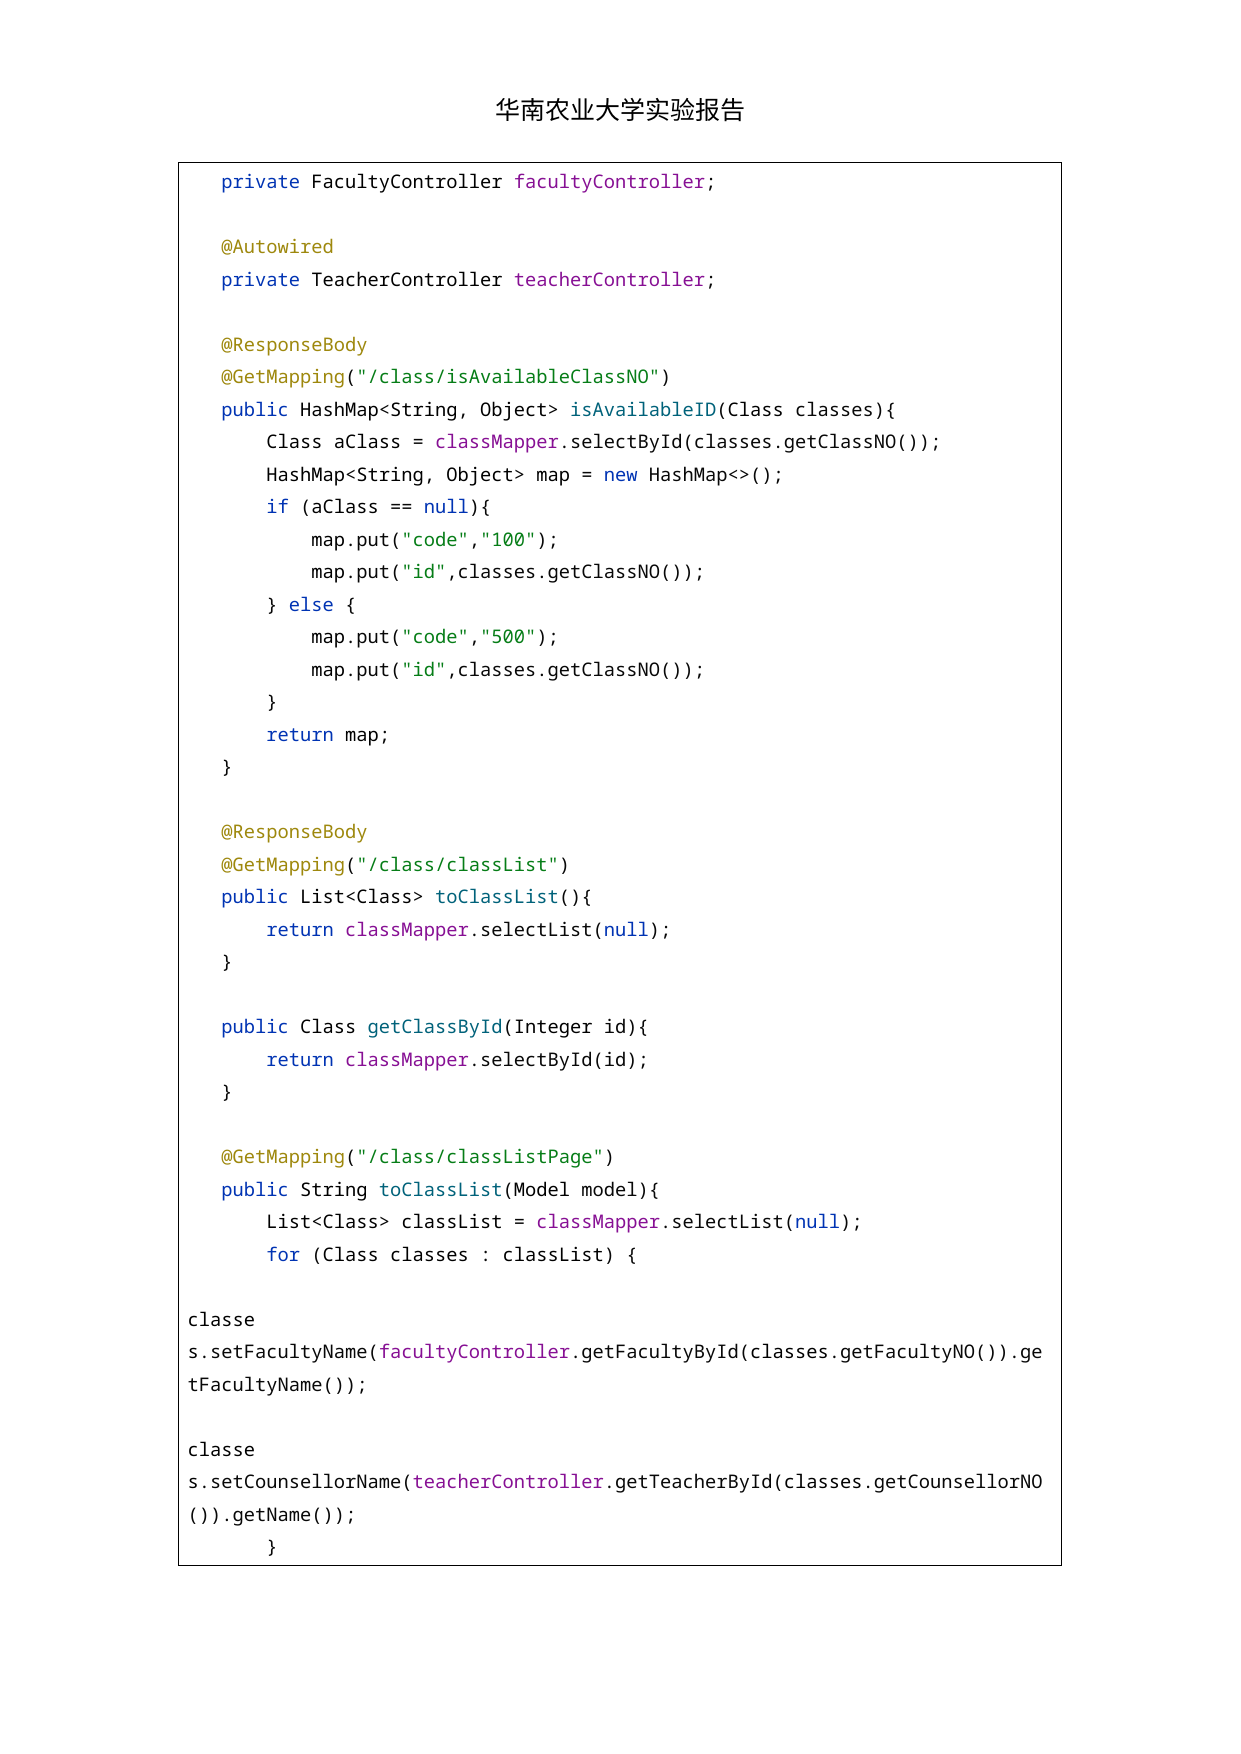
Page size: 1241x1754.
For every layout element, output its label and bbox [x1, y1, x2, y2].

text [179, 163, 1061, 1565]
